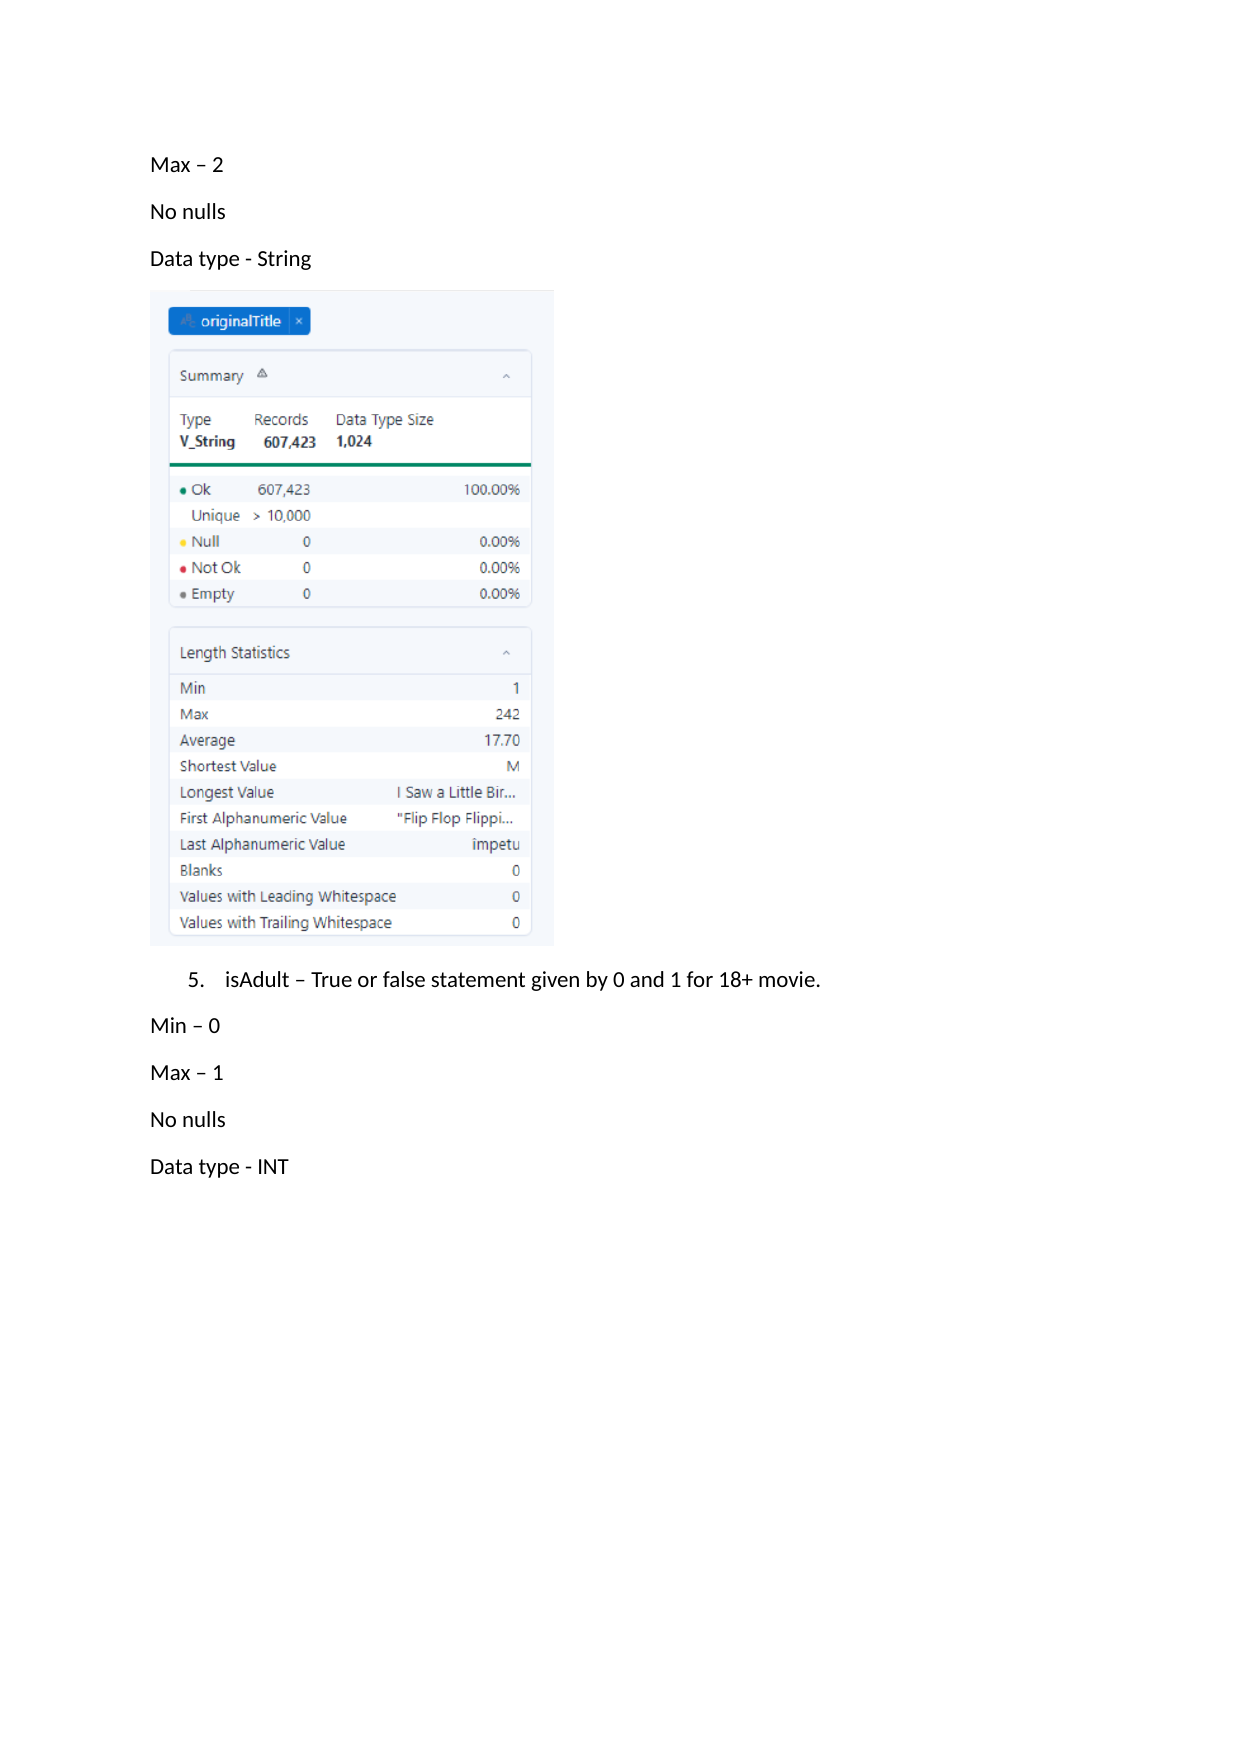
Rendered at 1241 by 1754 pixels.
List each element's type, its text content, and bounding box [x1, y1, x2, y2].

picture [150, 290, 554, 946]
text Min – 0 [150, 1012, 1090, 1039]
text Data type - INT [150, 1152, 1090, 1180]
list isAdult – True or false statement given by 0 and 1 for 18+ movie. [187, 965, 1090, 993]
text No nulls [150, 1105, 1090, 1133]
text Max – 1 [150, 1058, 1090, 1086]
text No nulls [150, 197, 1090, 225]
text Data type - String [150, 244, 1090, 272]
text Max – 2 [150, 150, 1090, 178]
